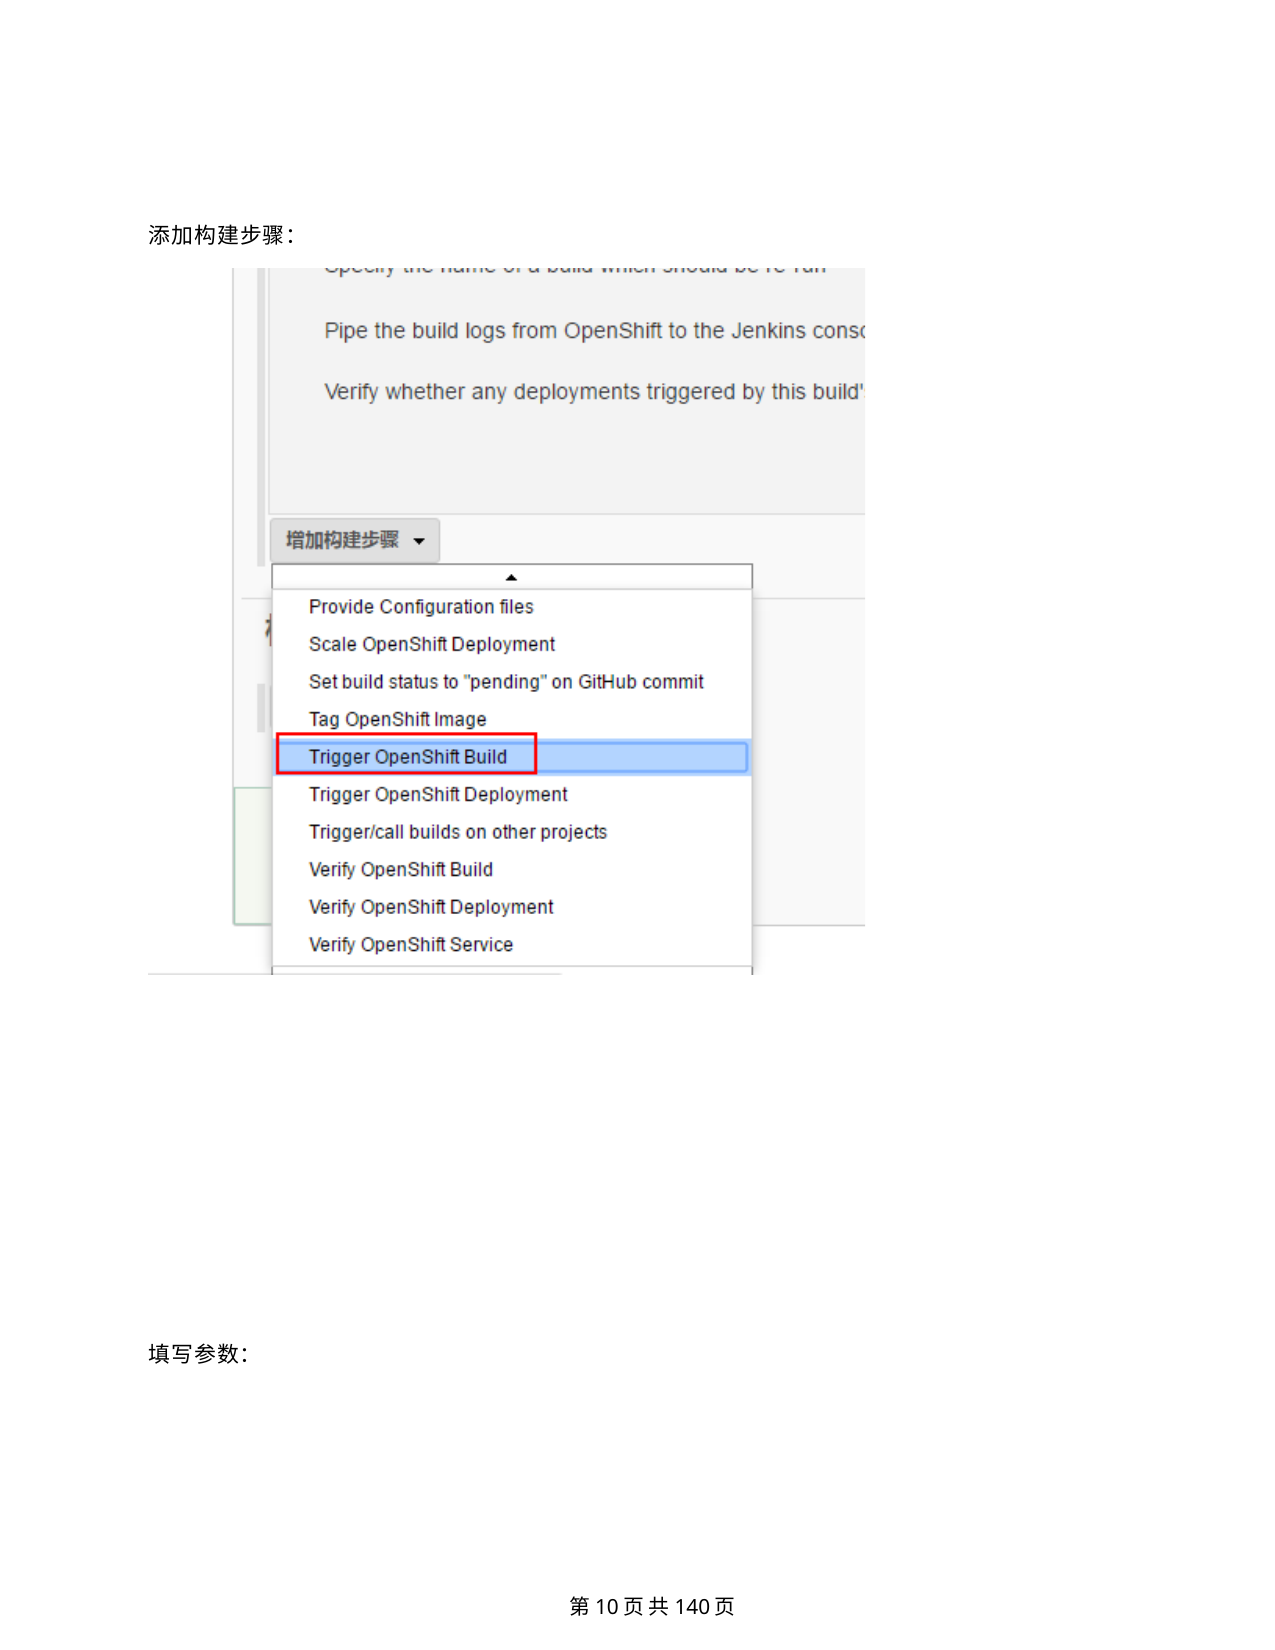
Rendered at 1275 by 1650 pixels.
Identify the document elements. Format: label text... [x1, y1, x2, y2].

text 填写参数： [148, 1334, 1156, 1371]
text 添加构建步骤： [148, 215, 1156, 252]
picture [148, 268, 866, 975]
